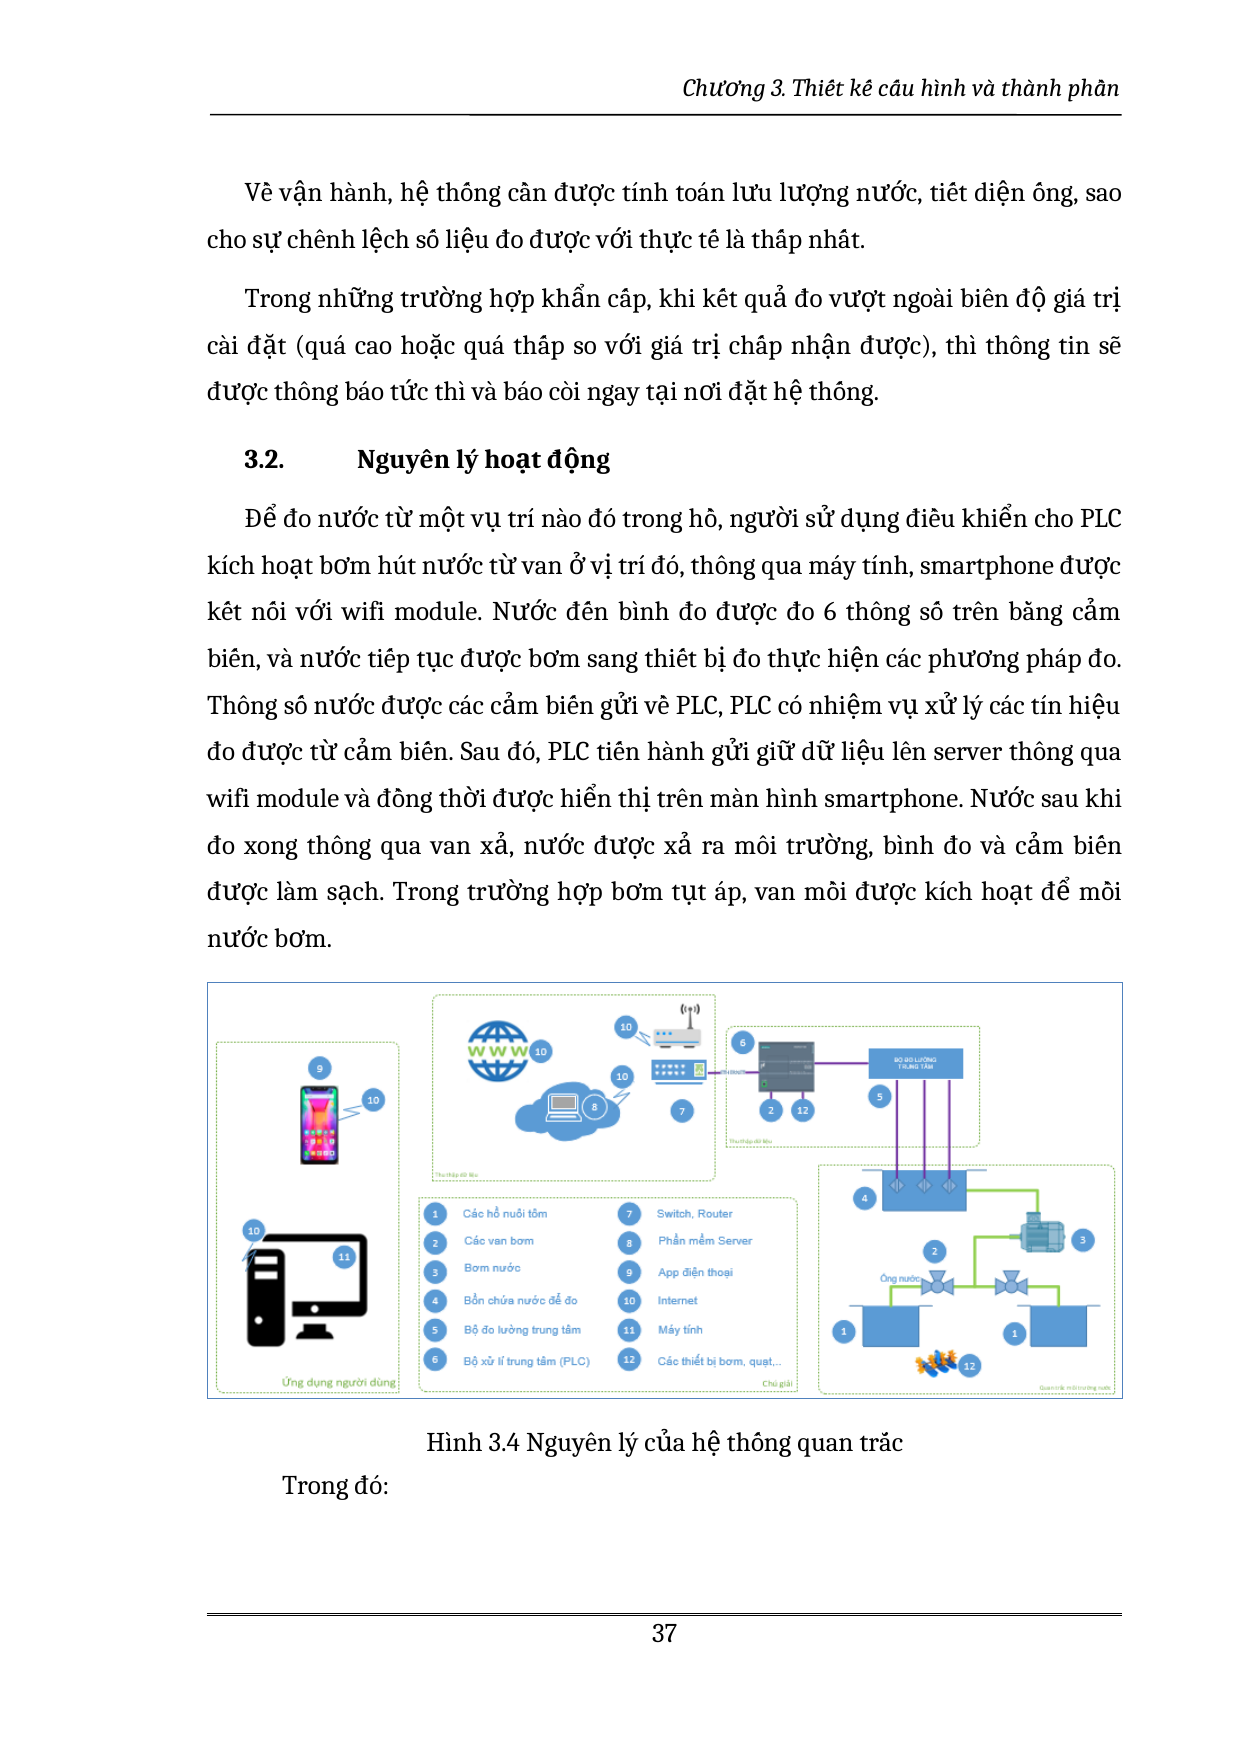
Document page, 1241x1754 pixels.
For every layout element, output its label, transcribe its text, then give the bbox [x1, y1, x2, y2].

text Trong những trường hợp khẩn cấp, khi kết quả đo vượt ngoài biên độ giá trị cài đặt (quá cao hoặc quá thấp so với giá trị chấp nhận được), thì thông tin sẽ được thông báo tức thì và báo còi ngay tại nơi đặt hệ thống. [207, 283, 1122, 407]
text Về vận hành, hệ thống cần được tính toán lưu lượng nước, tiết diện ống, sao cho sự chênh lệch số liệu đo được với thực tế là thấp nhất. [207, 177, 1122, 255]
text Trong đó: [244, 1470, 1122, 1502]
text Để đo nước từ một vụ trí nào đó trong hồ, người sử dụng điều khiển cho PLC kích hoạt bơm hút nước từ van ở vị trí đó, thông qua máy tính, smartphone được kết nối với wifi module. Nước đến bình đo được đo 6 thông số trên bằng cảm biến, và nước tiếp tục được bơm sang thiết bị đo thực hiện các phương pháp đo. Thông số nước được các cảm biến gửi về PLC, PLC có nhiệm vụ xử lý các tín hiệu đo được từ cảm biến. Sau đó, PLC tiến hành gửi giữ dữ liệu lên server thông qua wifi module và đồng thời được hiển thị trên màn hình smartphone. Nước sau khi đo xong thông qua van xả, nước được xả ra môi trường, bình đo và cảm biến được làm sạch. Trong trường hợp bơm tụt áp, van mồi được kích hoạt để mồi nước bơm. [207, 503, 1122, 954]
subtitle Nguyên lý hoạt động [244, 444, 1122, 475]
picture [208, 983, 1122, 1398]
